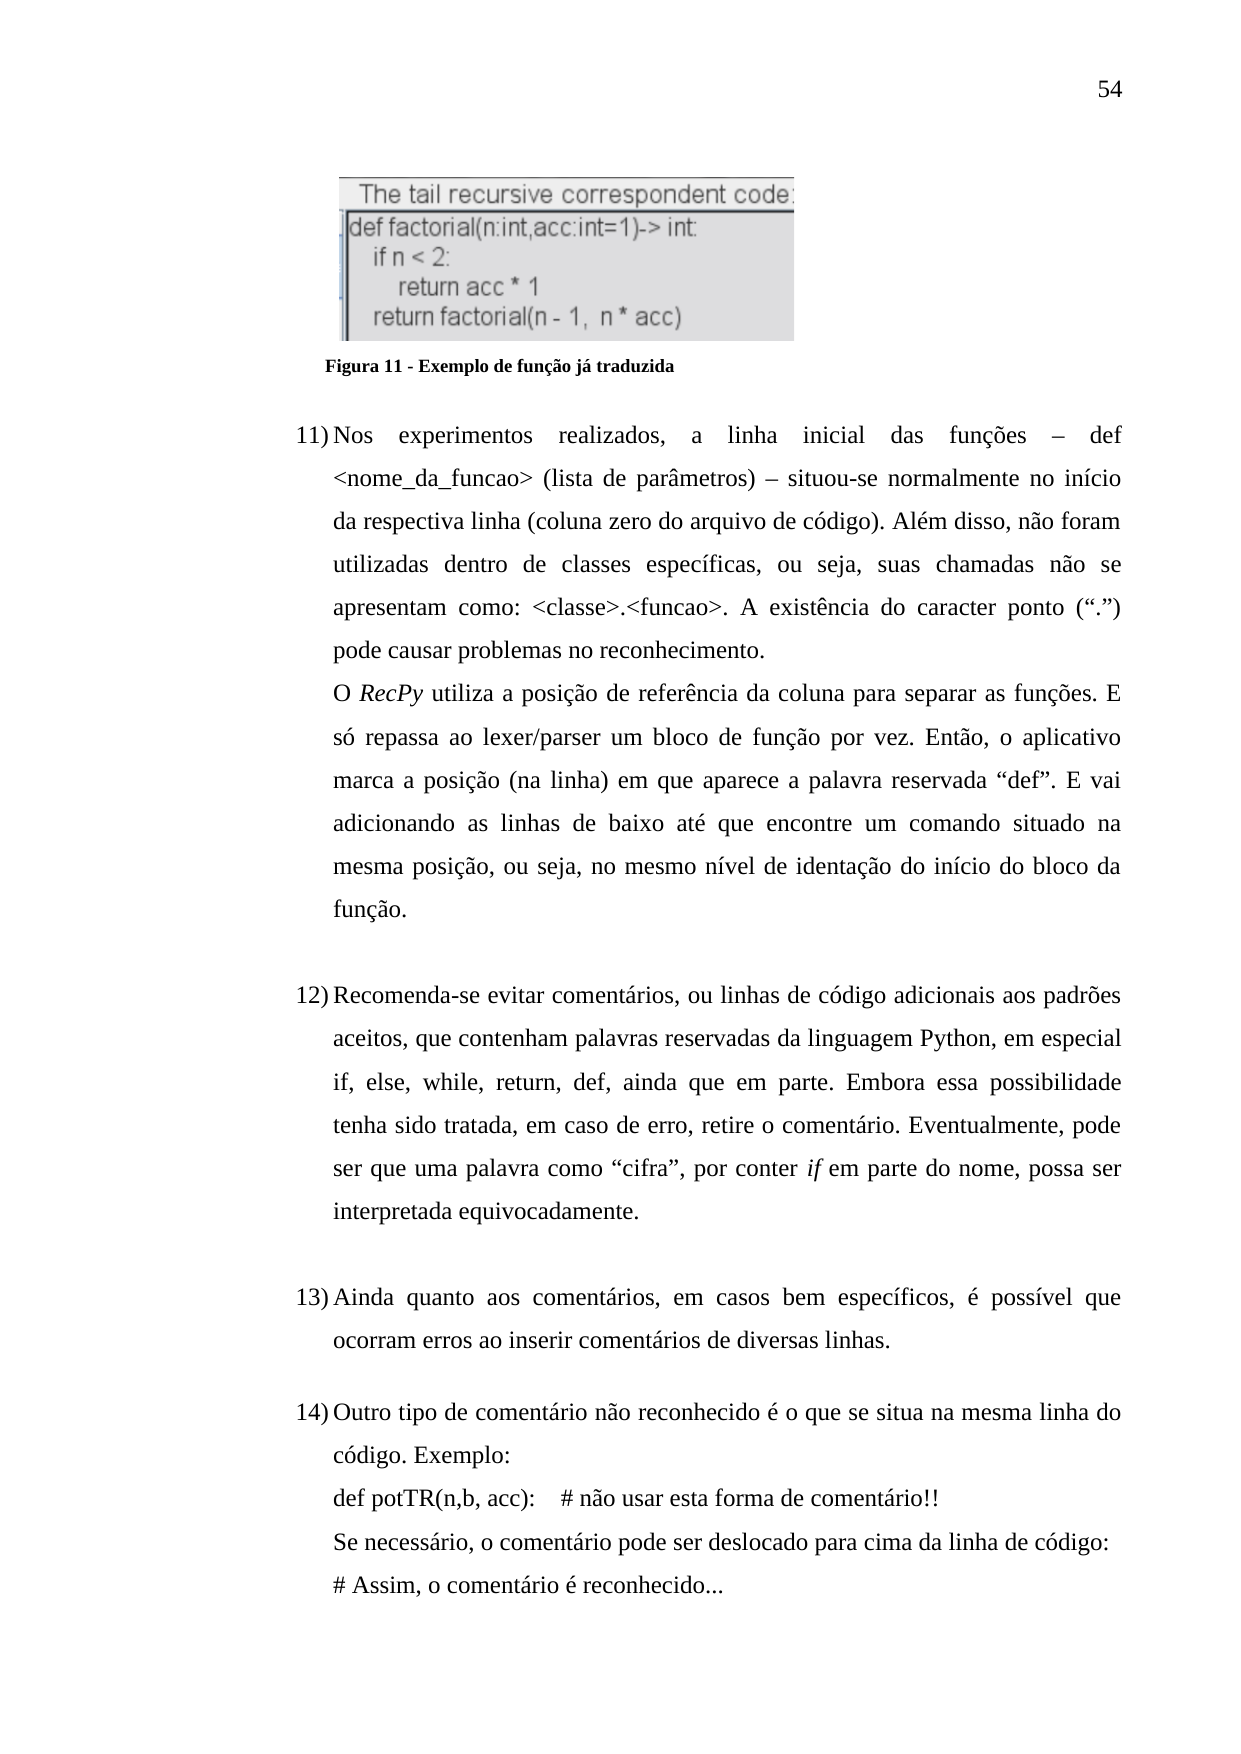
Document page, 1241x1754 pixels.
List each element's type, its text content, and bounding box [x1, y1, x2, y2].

text Se necessário, o comentário pode ser deslocado para cima da linha de código: [333, 1527, 1122, 1555]
text # Assim, o comentário é reconhecido... [333, 1570, 1122, 1598]
text O RecPy utiliza a posição de referência da coluna para separar as funções. E só repassa ao lexer/parser um bloco de função por vez. Então, o aplicativo marca a posição (na linha) em que aparece a palavra reservada “def”. E vai adicionando as linhas de baixo até que encontre um comando situado na mesma posição, ou seja, no mesmo nível de identação do início do bloco da função. [333, 678, 1122, 923]
text def potTR(n,b, acc): # não usar esta forma de comentário!! [333, 1483, 1122, 1512]
list Nos experimentos realizados, a linha inicial das funções – def <nome_da_funcao> (lista de parâmetros) – situou-se normalmente no início da respectiva linha (coluna zero do arquivo de código). Além disso, não foram utilizadas dentro de classes específicas, ou seja, suas chamadas não se apresentam como: <classe>.<funcao>. A existência do caracter ponto (“.”) pode causar problemas no reconhecimento. [295, 420, 1122, 664]
list Recomenda-se evitar comentários, ou linhas de código adicionais aos padrões aceitos, que contenham palavras reservadas da linguagem Python, em especial if, else, while, return, def, ainda que em parte. Embora essa possibilidade tenha sido tratada, em caso de erro, retire o comentário. Eventualmente, pode ser que uma palavra como “cifra”, por conter if em parte do nome, possa ser interpretada equivocadamente. [295, 980, 1122, 1225]
text Figura 11 - Exemplo de função já traduzida [325, 355, 1122, 377]
list Outro tipo de comentário não reconhecido é o que se situa na mesma linha do código. Exemplo: [295, 1397, 1122, 1469]
picture [339, 177, 795, 341]
list Ainda quanto aos comentários, em casos bem específicos, é possível que ocorram erros ao inserir comentários de diversas linhas. [295, 1282, 1122, 1354]
